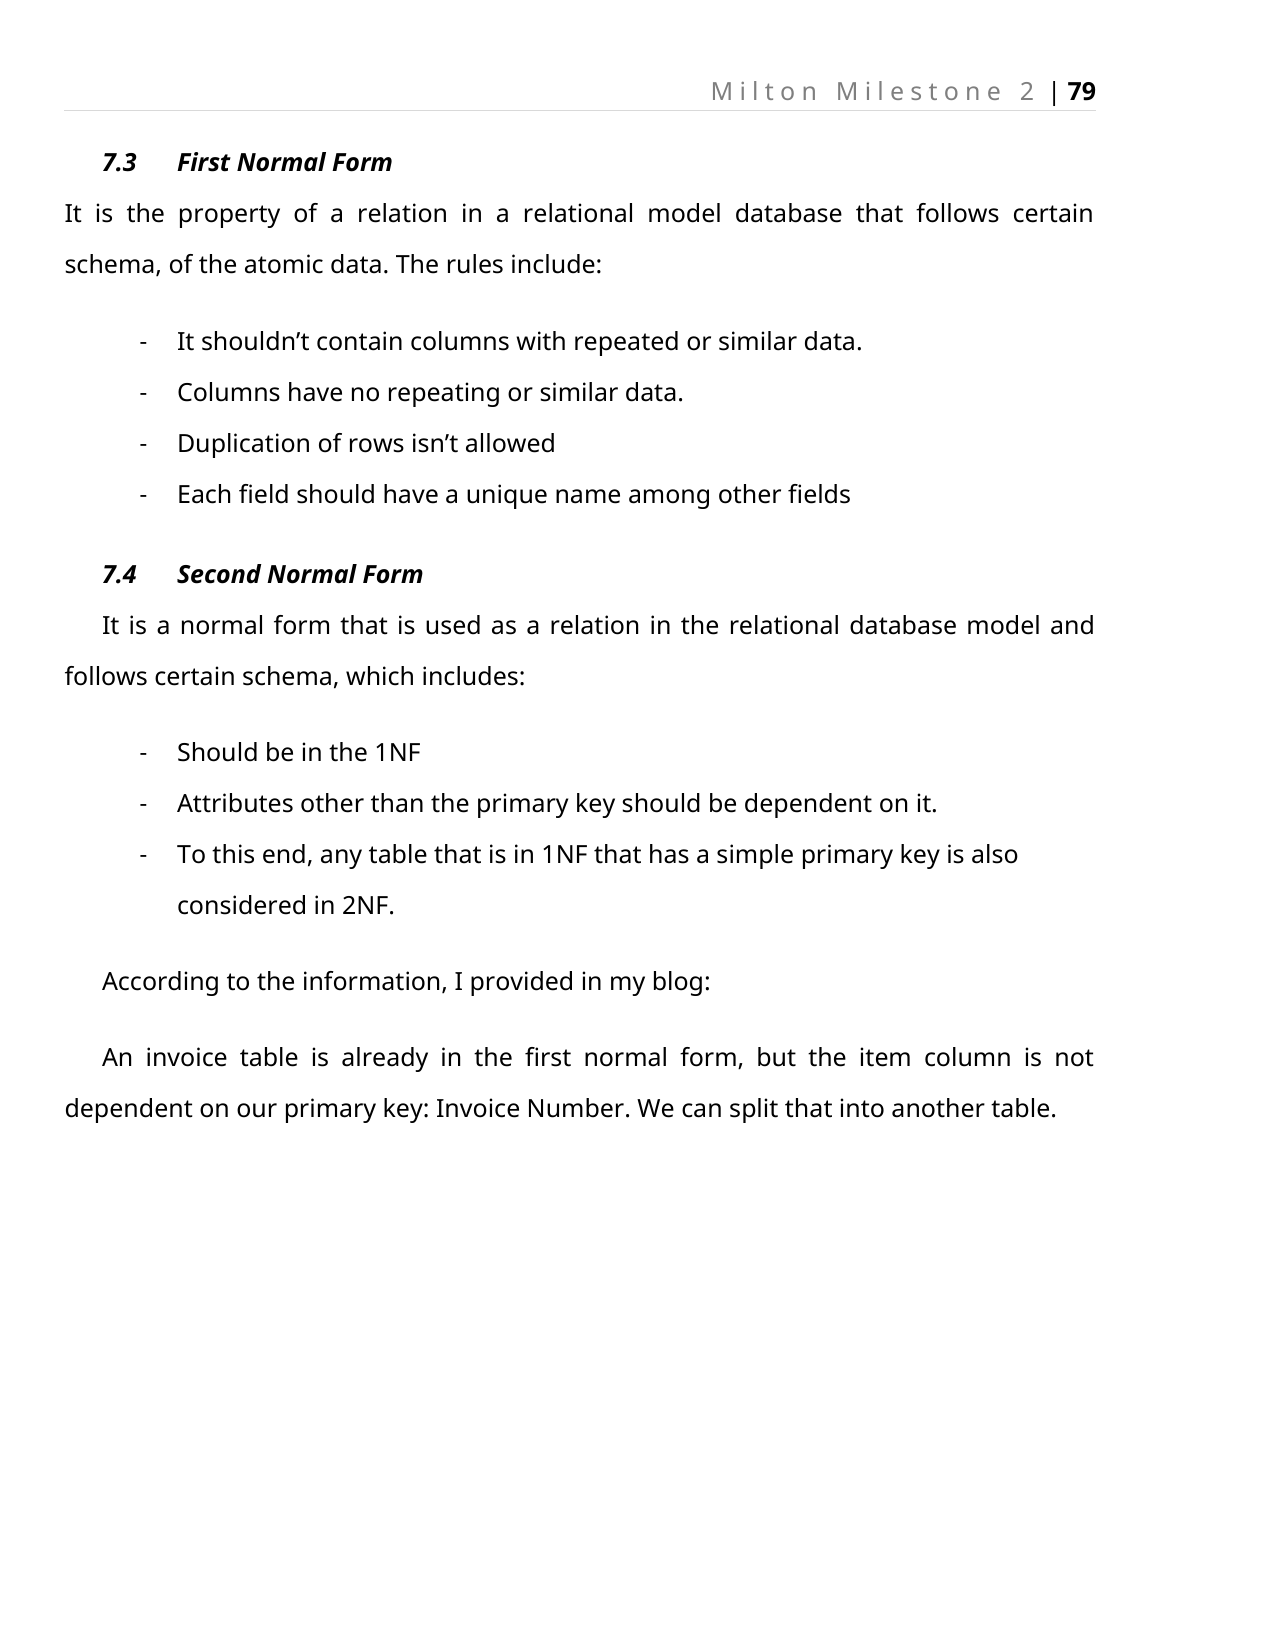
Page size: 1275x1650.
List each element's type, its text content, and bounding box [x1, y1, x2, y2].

subtitle First Normal Form [102, 145, 1096, 179]
list Should be in the 1NF [139, 735, 1096, 769]
subtitle Second Normal Form [102, 557, 1096, 591]
text It is a normal form that is used as a relation in the relational database model and follows certain schema, which includes: [64, 608, 1096, 693]
list Attributes other than the primary key should be dependent on it. [139, 786, 1096, 820]
list Duplication of rows isn’t allowed [139, 425, 1096, 459]
list It shouldn’t contain columns with repeated or similar data. [139, 323, 1096, 357]
text An invoice table is already in the first normal form, but the item column is not dependent on our primary key: Invoice Number. We can split that into another table. [64, 1040, 1096, 1125]
text It is the property of a relation in a relational model database that follows certain schema, of the atomic data. The rules include: [64, 196, 1096, 281]
text According to the information, I provided in my blog: [64, 964, 1096, 998]
list Columns have no repeating or similar data. [139, 374, 1096, 408]
list To this end, any table that is in 1NF that has a simple primary key is also considered in 2NF. [139, 837, 1096, 922]
list Each field should have a unique name among other fields [139, 476, 1096, 510]
